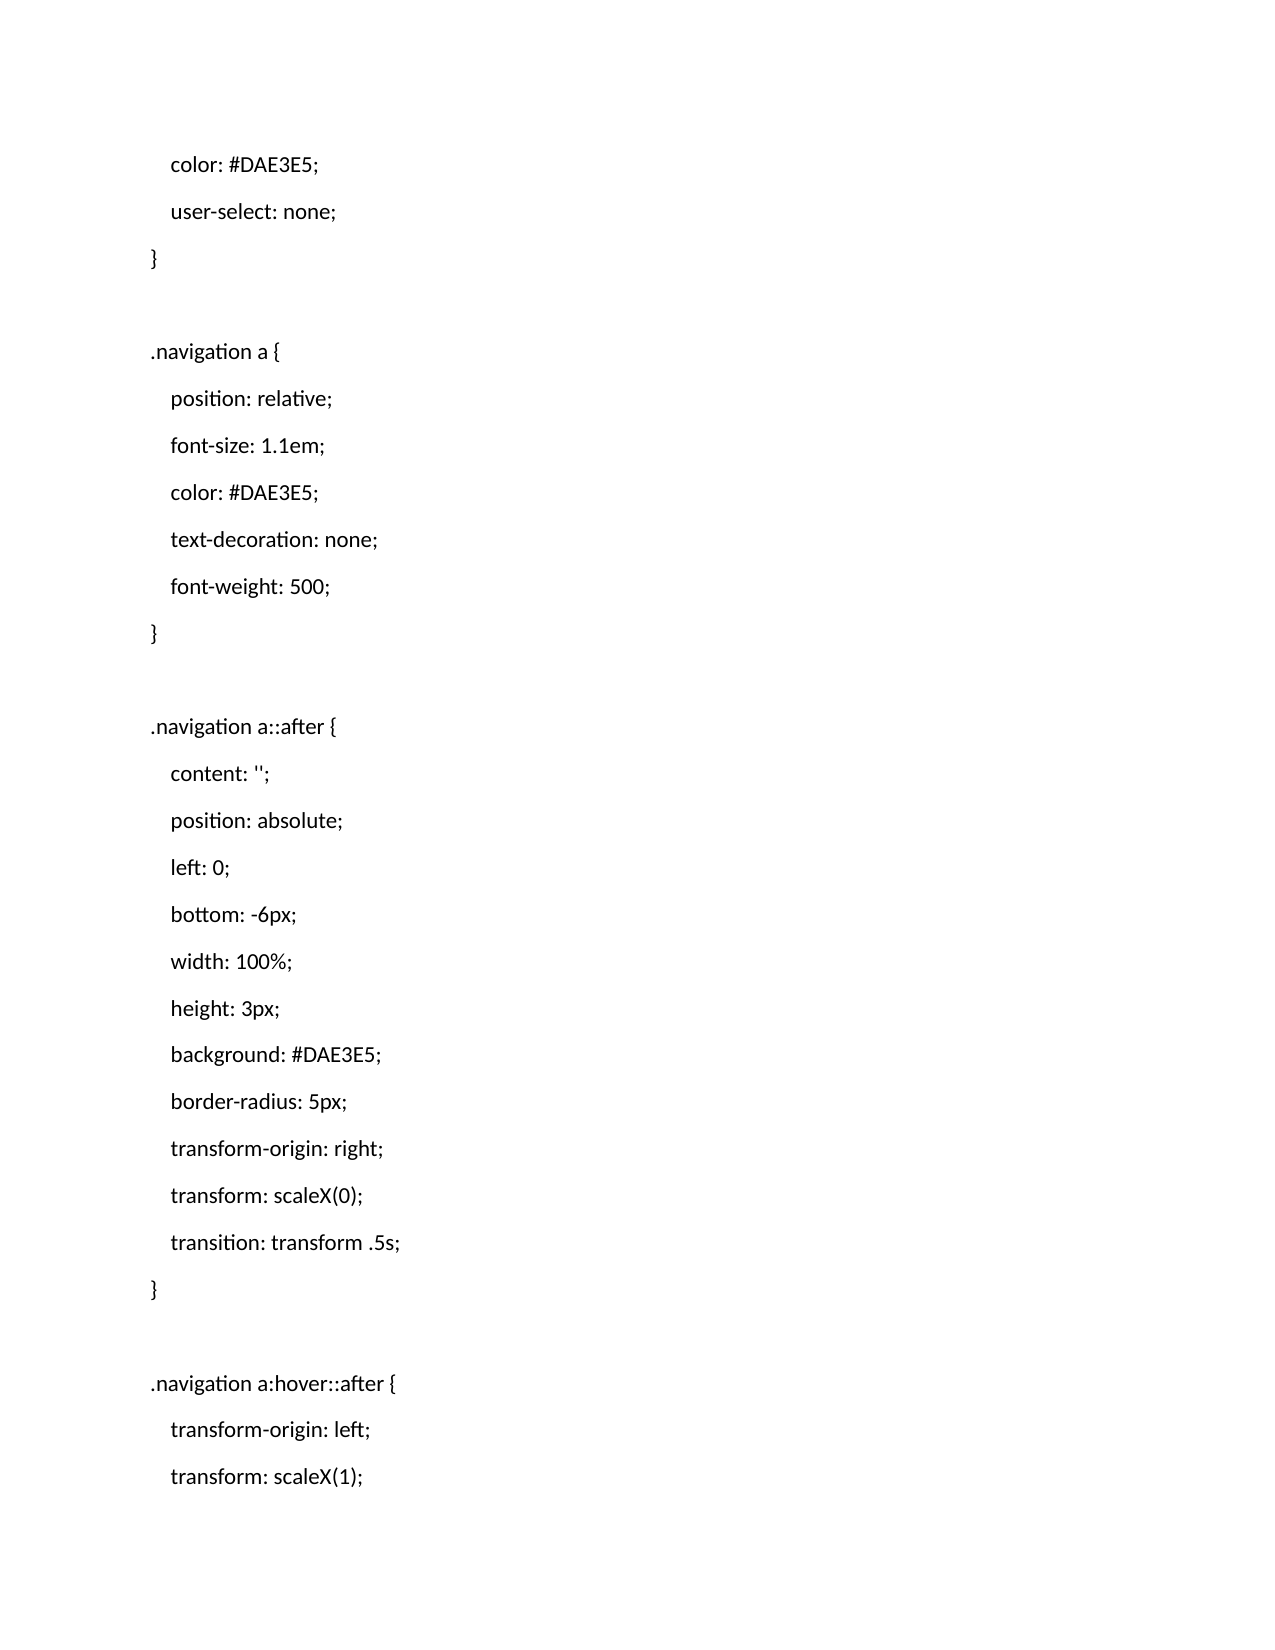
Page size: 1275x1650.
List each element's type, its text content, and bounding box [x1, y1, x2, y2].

text content: ''; [150, 759, 1125, 787]
text } [150, 619, 1125, 647]
text position: relative; [150, 384, 1125, 412]
text font-weight: 500; [150, 572, 1125, 600]
text border-radius: 5px; [150, 1087, 1125, 1116]
text .navigation a { [150, 337, 1125, 366]
text left: 0; [150, 853, 1125, 881]
text position: absolute; [150, 806, 1125, 834]
text background: #DAE3E5; [150, 1041, 1125, 1069]
text transform: scaleX(0); [150, 1181, 1125, 1209]
text .navigation a::after { [150, 712, 1125, 741]
text .navigation a:hover::after { [150, 1369, 1125, 1397]
text color: #DAE3E5; [150, 150, 1125, 178]
text } [150, 1275, 1125, 1303]
text color: #DAE3E5; [150, 478, 1125, 506]
text user-select: none; [150, 197, 1125, 225]
text transform-origin: right; [150, 1134, 1125, 1162]
text width: 100%; [150, 947, 1125, 975]
text bottom: -6px; [150, 900, 1125, 928]
text transform: scaleX(1); [150, 1462, 1125, 1491]
text transform-origin: left; [150, 1416, 1125, 1444]
text } [150, 244, 1125, 272]
text height: 3px; [150, 994, 1125, 1022]
text text-decoration: none; [150, 525, 1125, 553]
text font-size: 1.1em; [150, 431, 1125, 459]
text transition: transform .5s; [150, 1228, 1125, 1256]
